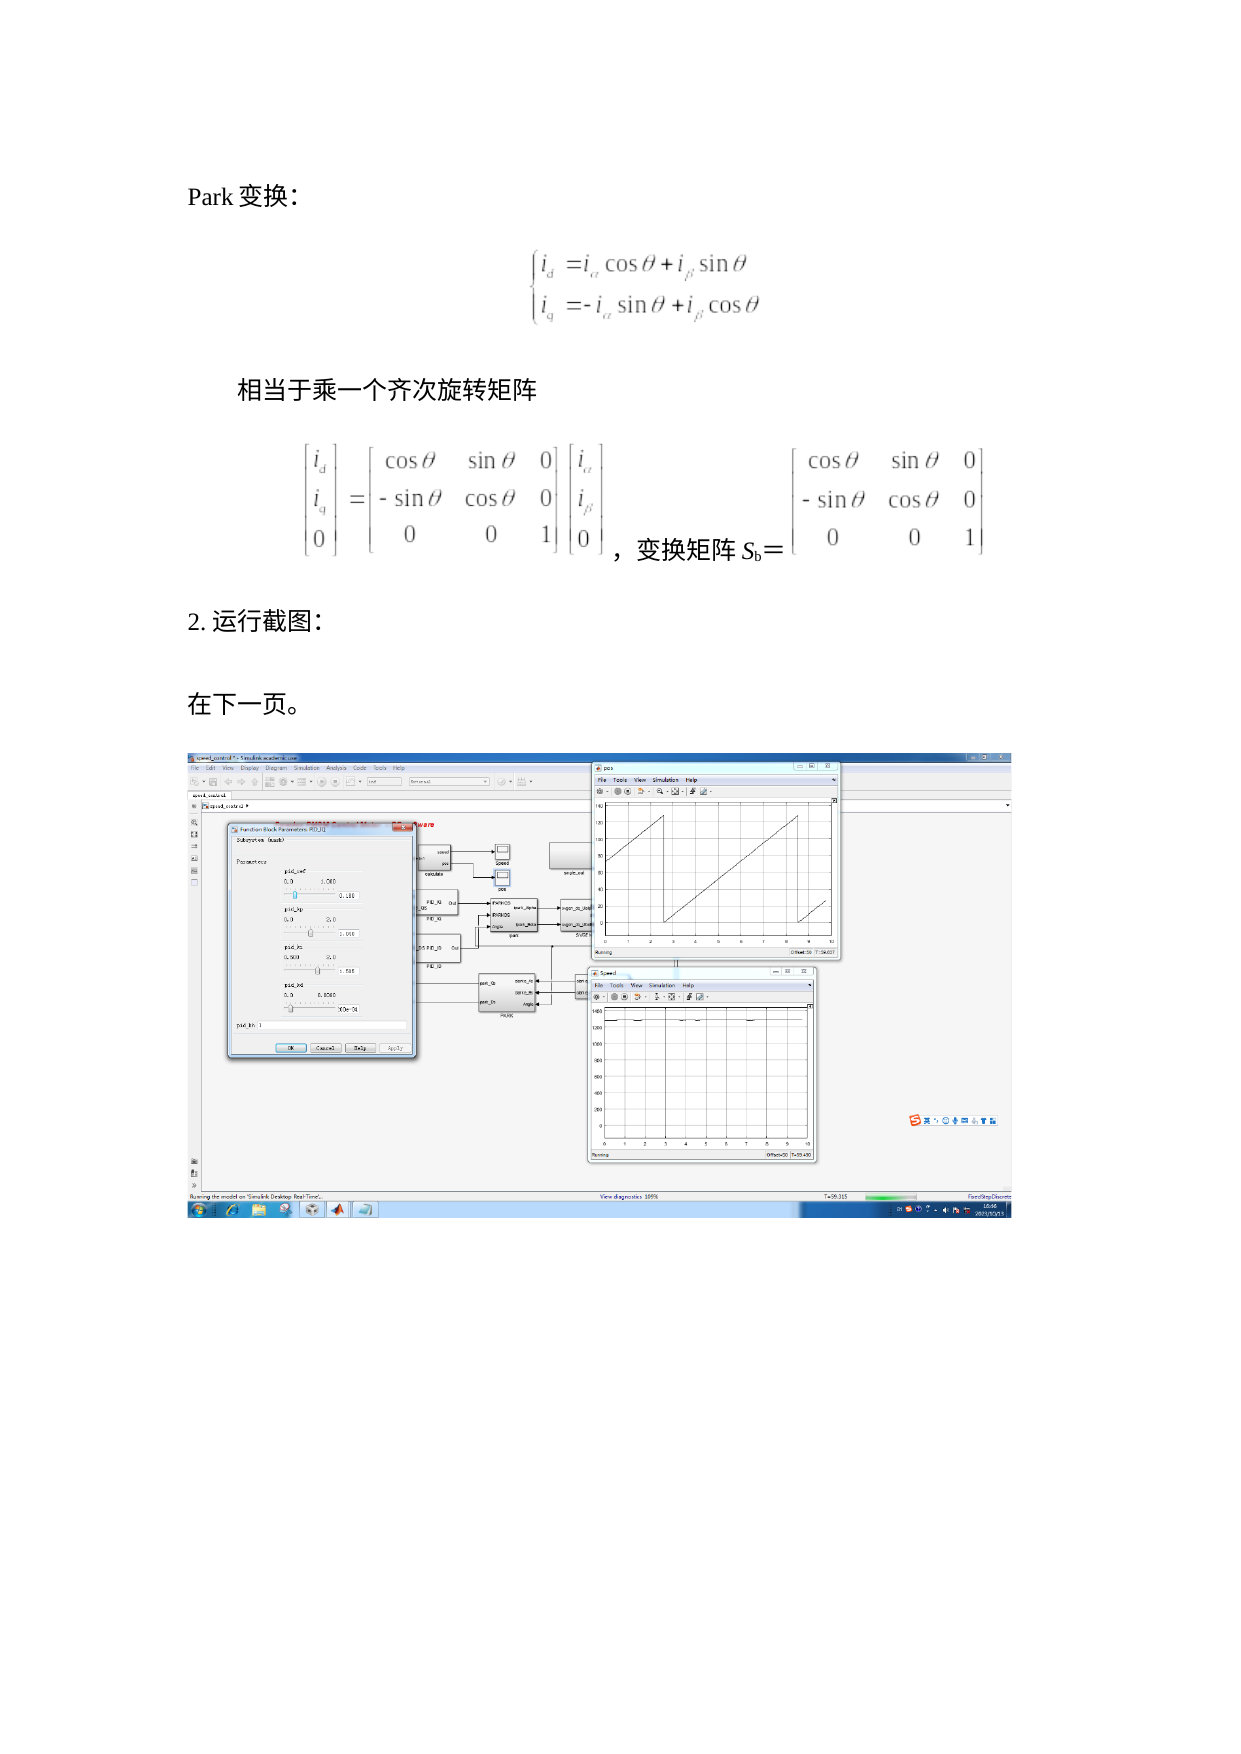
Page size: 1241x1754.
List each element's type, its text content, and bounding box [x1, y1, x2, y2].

text Park变换： [187, 162, 1053, 227]
picture [187, 753, 1012, 1218]
text 相当于乘一个齐次旋转矩阵 [187, 356, 1053, 421]
text ，变换矩阵Sb＝ [187, 439, 1053, 569]
text 在下一页。 [187, 670, 1053, 735]
text 2. 运行截图： [187, 587, 1053, 652]
